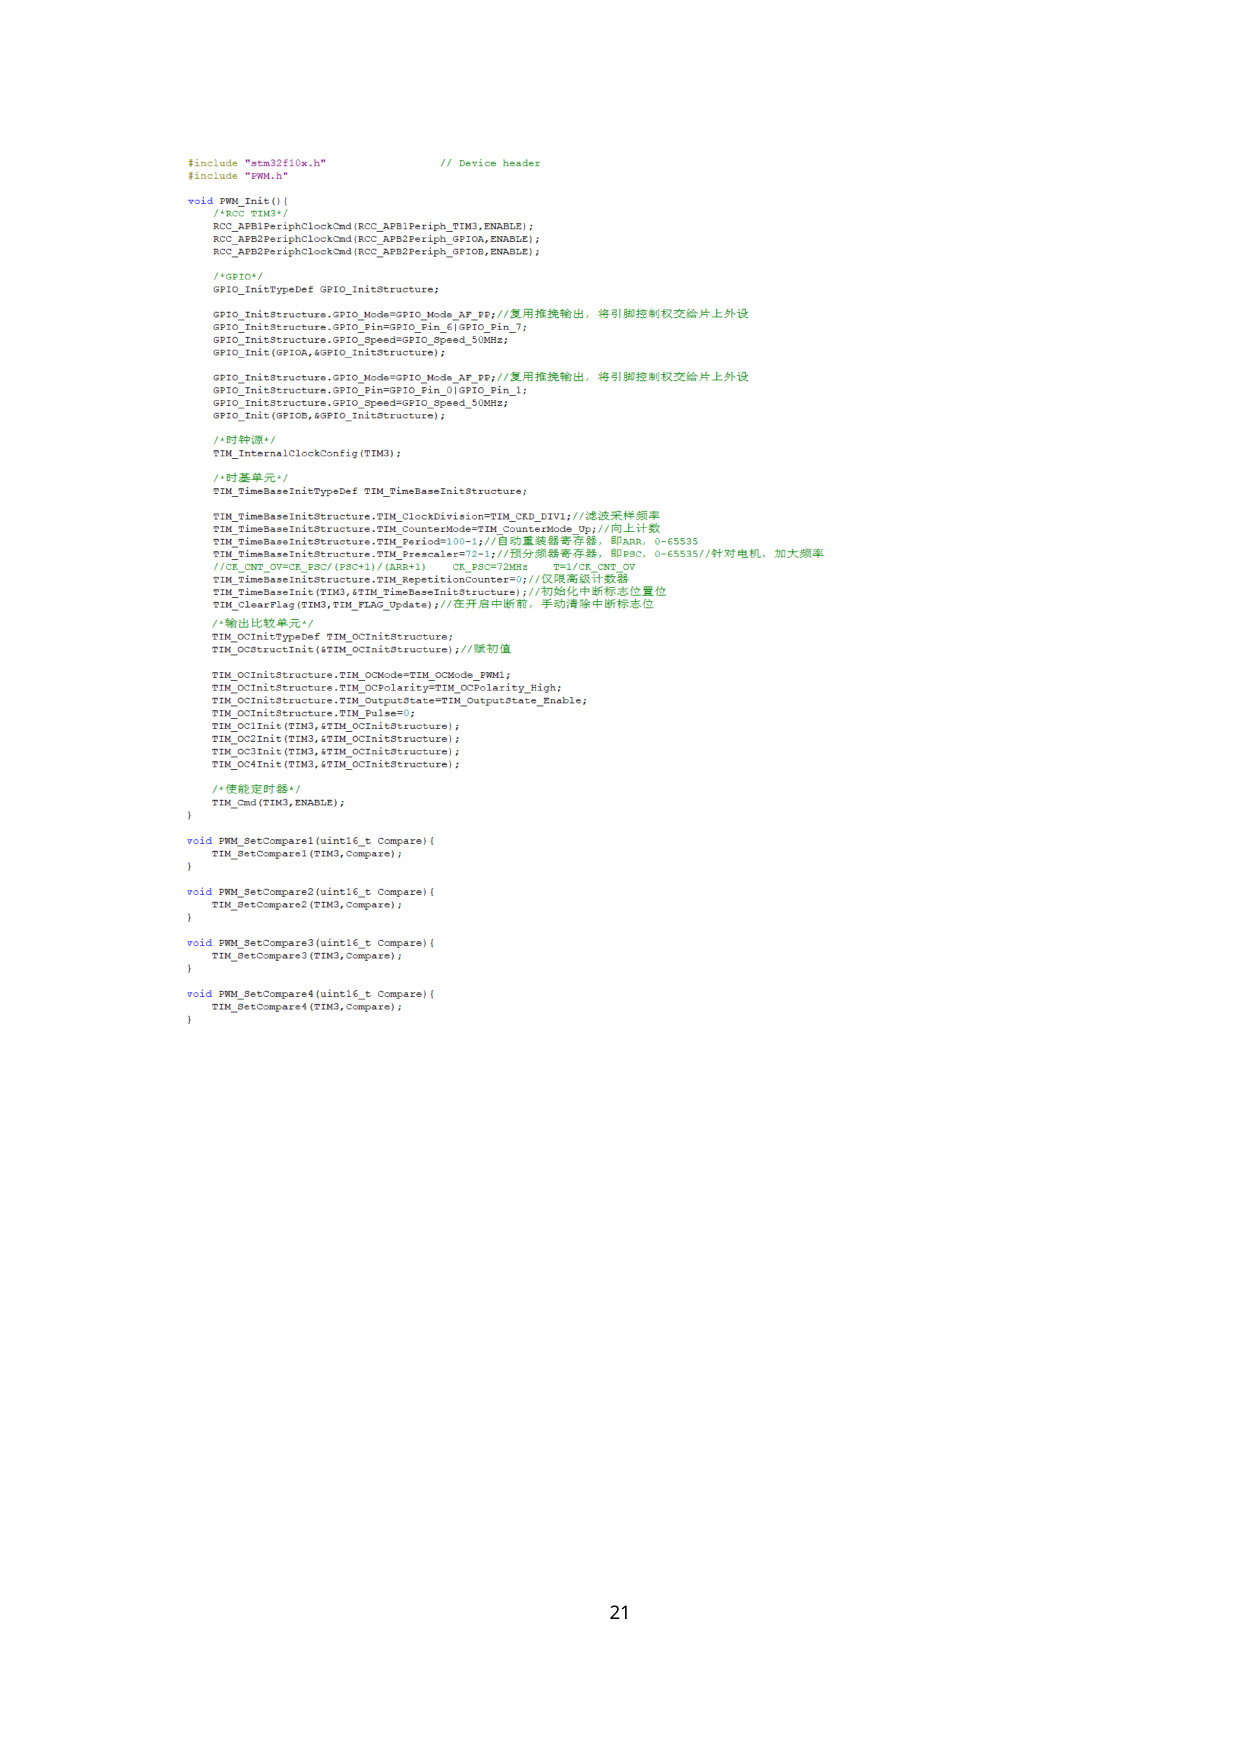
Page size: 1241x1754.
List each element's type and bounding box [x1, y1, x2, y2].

picture [187, 159, 834, 613]
picture [187, 614, 833, 1024]
